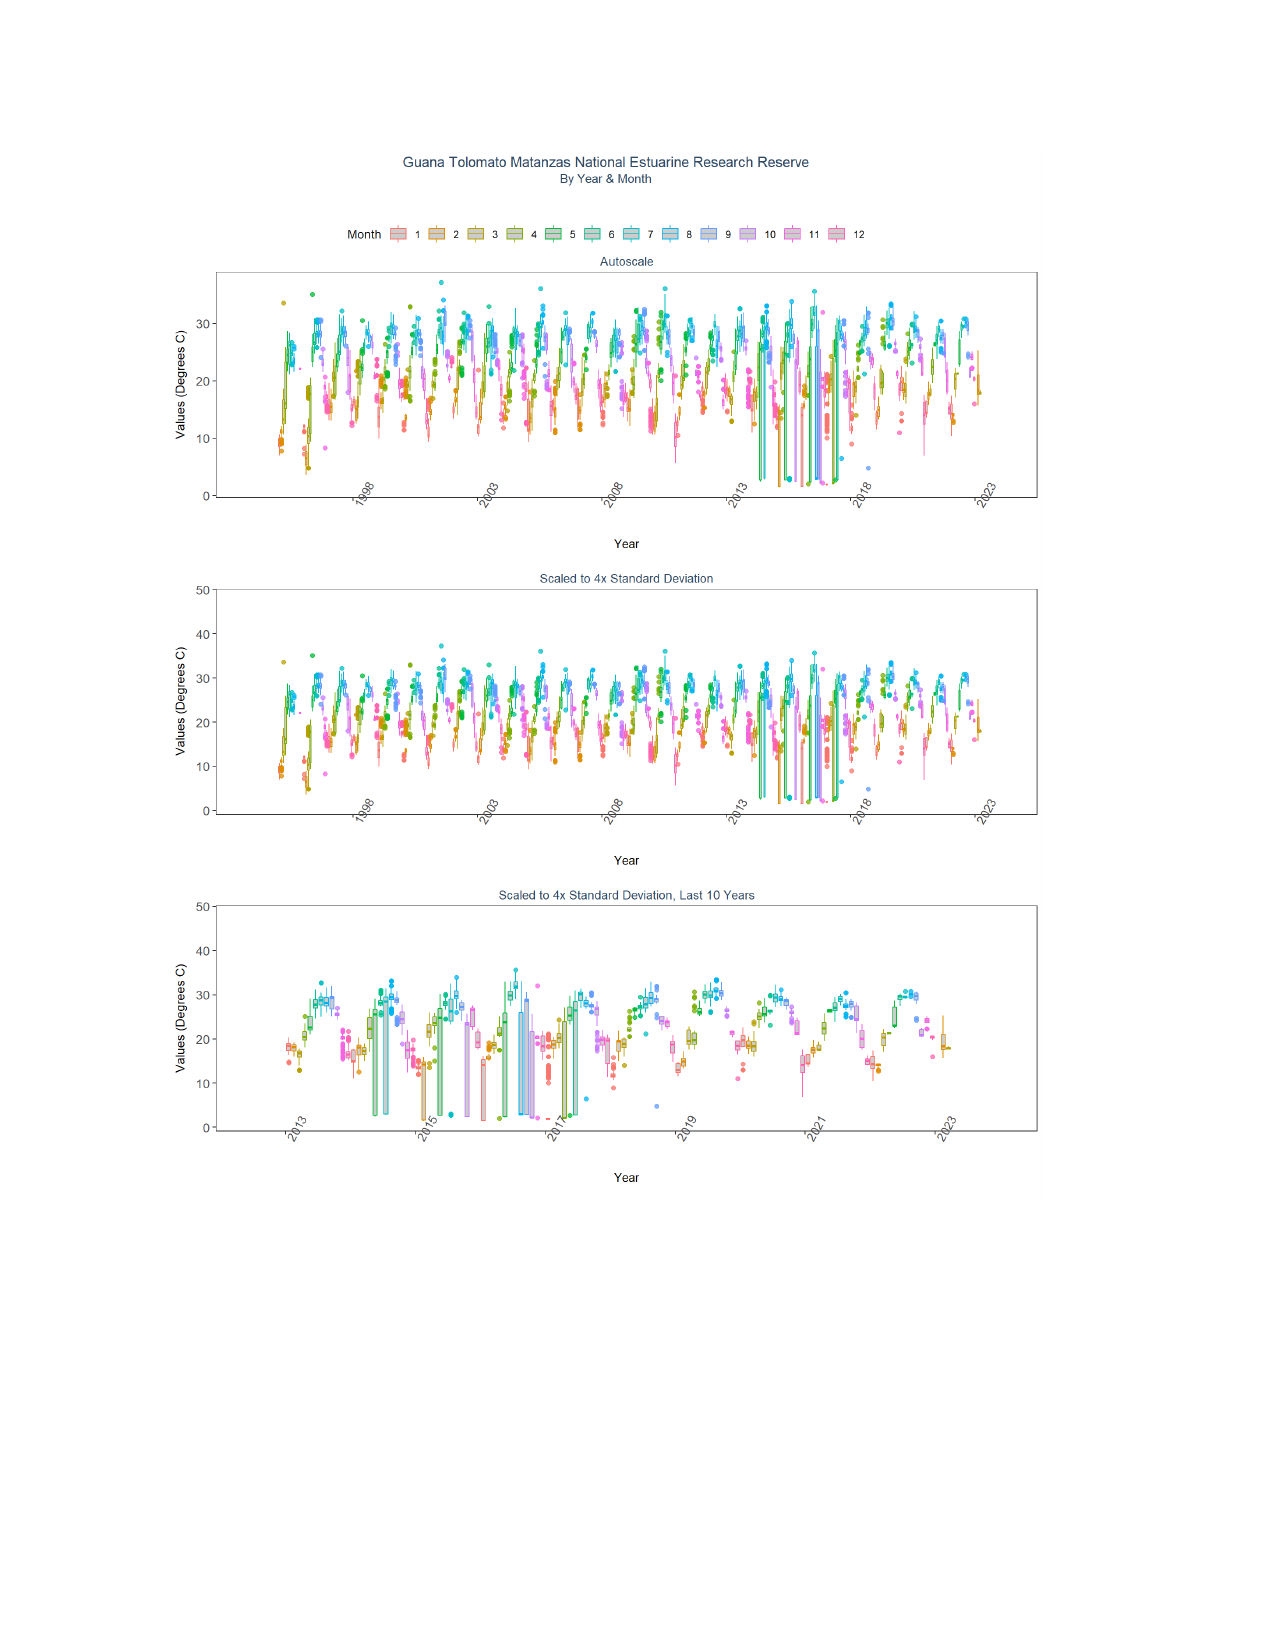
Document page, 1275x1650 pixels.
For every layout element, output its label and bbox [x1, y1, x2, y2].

picture [168, 150, 1044, 1200]
